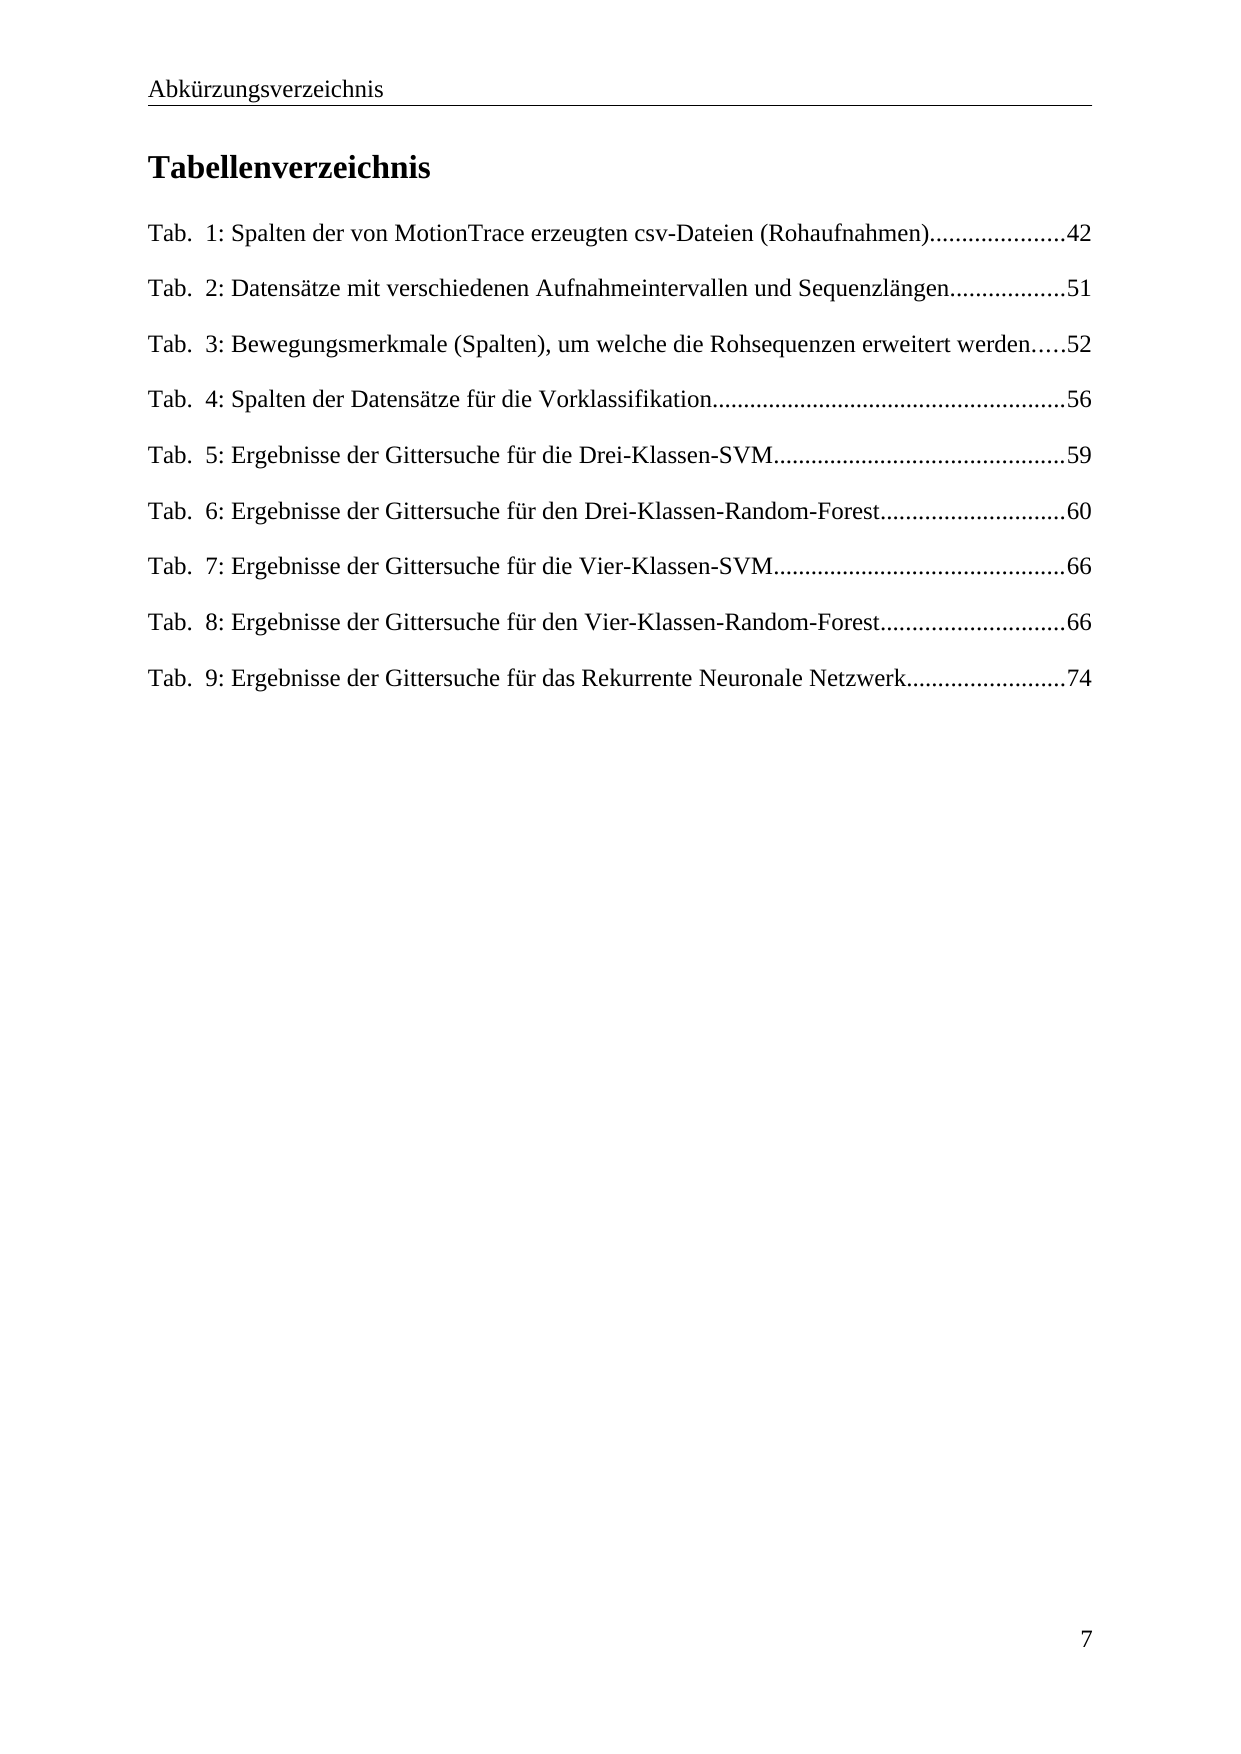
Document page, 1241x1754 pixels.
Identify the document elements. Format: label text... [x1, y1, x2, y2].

text Tab. 2: Datensätze mit verschiedenen Aufnahmeintervallen und Sequenzlängen 51 [148, 273, 1092, 302]
text Tab. 3: Bewegungsmerkmale (Spalten), um welche die Rohsequenzen erweitert werden 52 [148, 329, 1092, 358]
text Tab. 5: Ergebnisse der Gittersuche für die Drei-Klassen-SVM 59 [148, 440, 1092, 469]
text Tab. 1: Spalten der von MotionTrace erzeugten csv-Dateien (Rohaufnahmen) 42 [148, 218, 1092, 246]
text Tab. 4: Spalten der Datensätze für die Vorklassifikation 56 [148, 384, 1092, 413]
text Tab. 8: Ergebnisse der Gittersuche für den Vier-Klassen-Random-Forest 66 [148, 607, 1092, 636]
text Tab. 6: Ergebnisse der Gittersuche für den Drei-Klassen-Random-Forest 60 [148, 496, 1092, 524]
subtitle Tabellenverzeichnis [148, 148, 1092, 186]
text Tab. 9: Ergebnisse der Gittersuche für das Rekurrente Neuronale Netzwerk 74 [148, 663, 1092, 691]
text Tab. 7: Ergebnisse der Gittersuche für die Vier-Klassen-SVM 66 [148, 551, 1092, 580]
